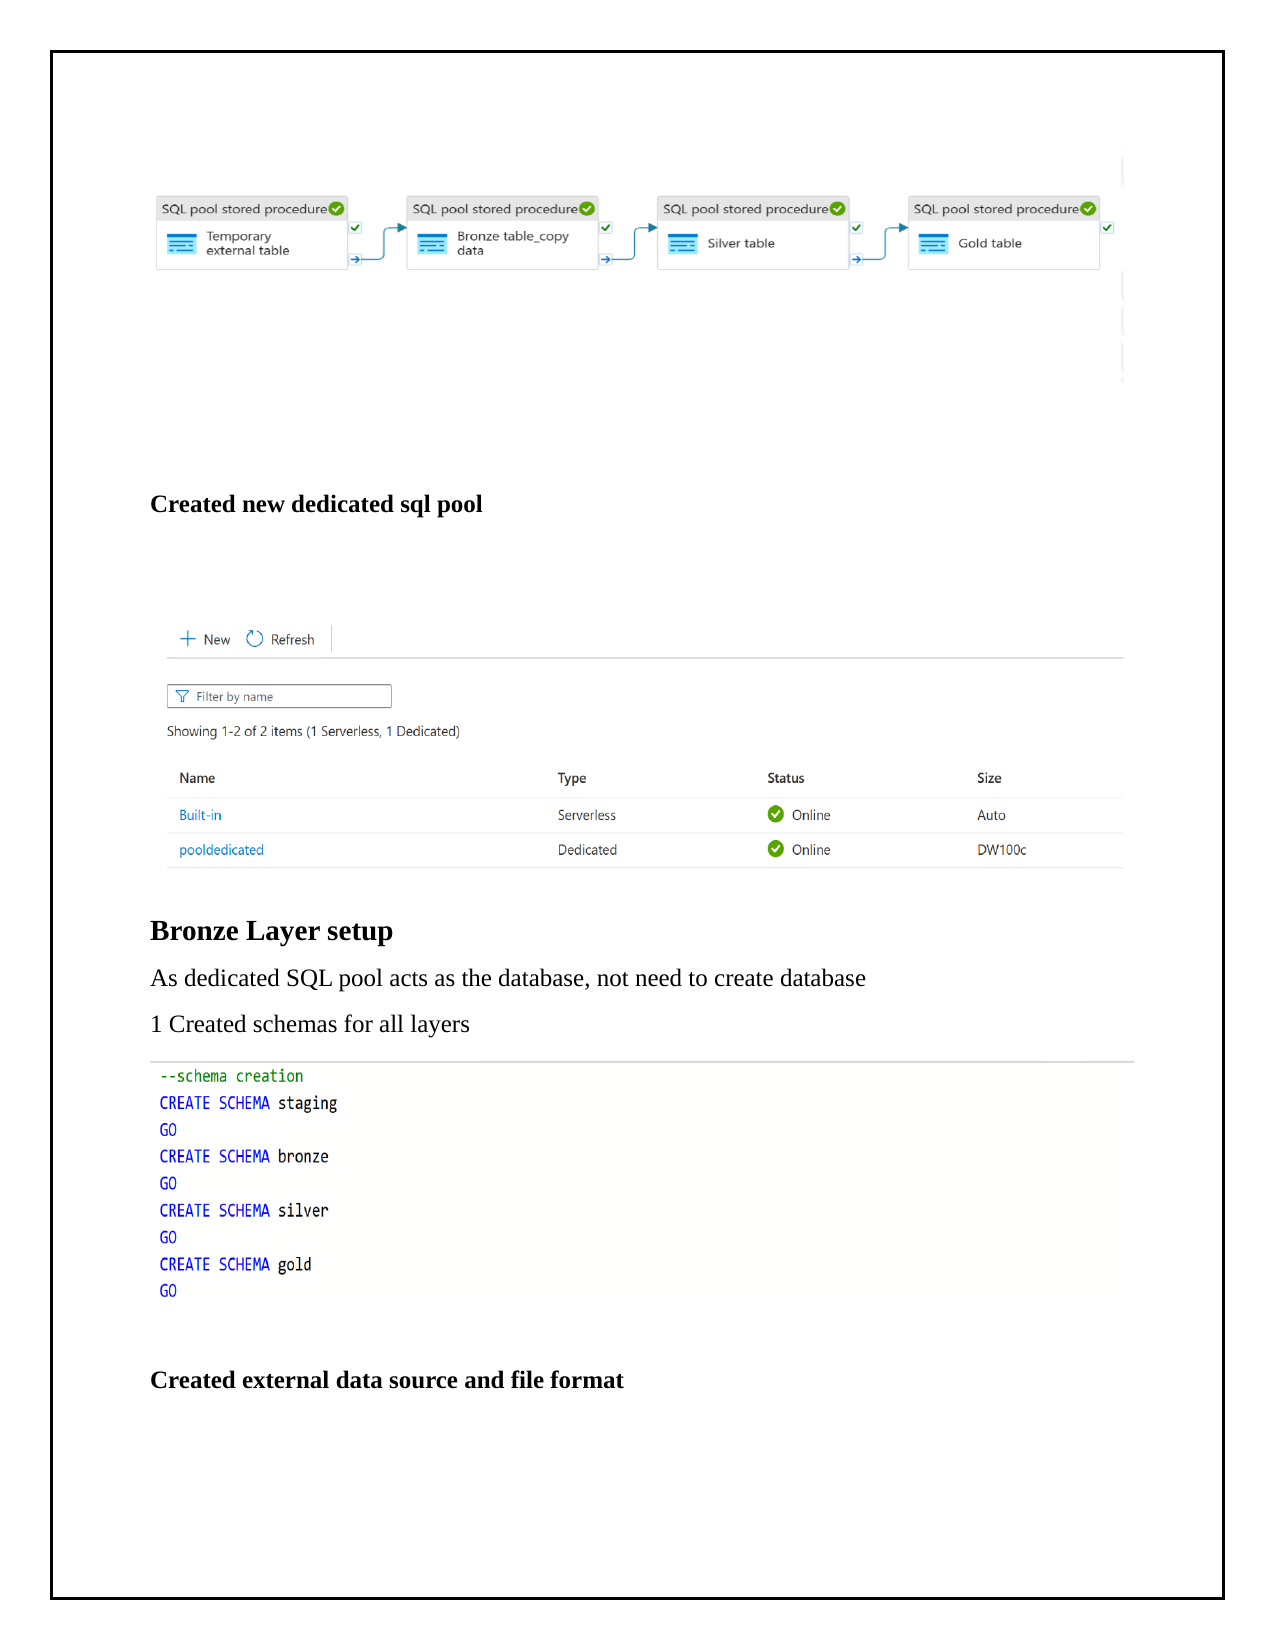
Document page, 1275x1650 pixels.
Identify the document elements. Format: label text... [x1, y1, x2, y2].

text Created external data source and file format [150, 1365, 1125, 1394]
picture [150, 150, 1125, 382]
text 1 Created schemas for all layers [150, 1009, 1125, 1038]
text Created new dedicated sql pool [150, 489, 1125, 517]
text As dedicated SQL pool acts as the database, not need to create database [150, 963, 1125, 992]
picture [150, 625, 1124, 914]
picture [150, 1054, 1135, 1303]
